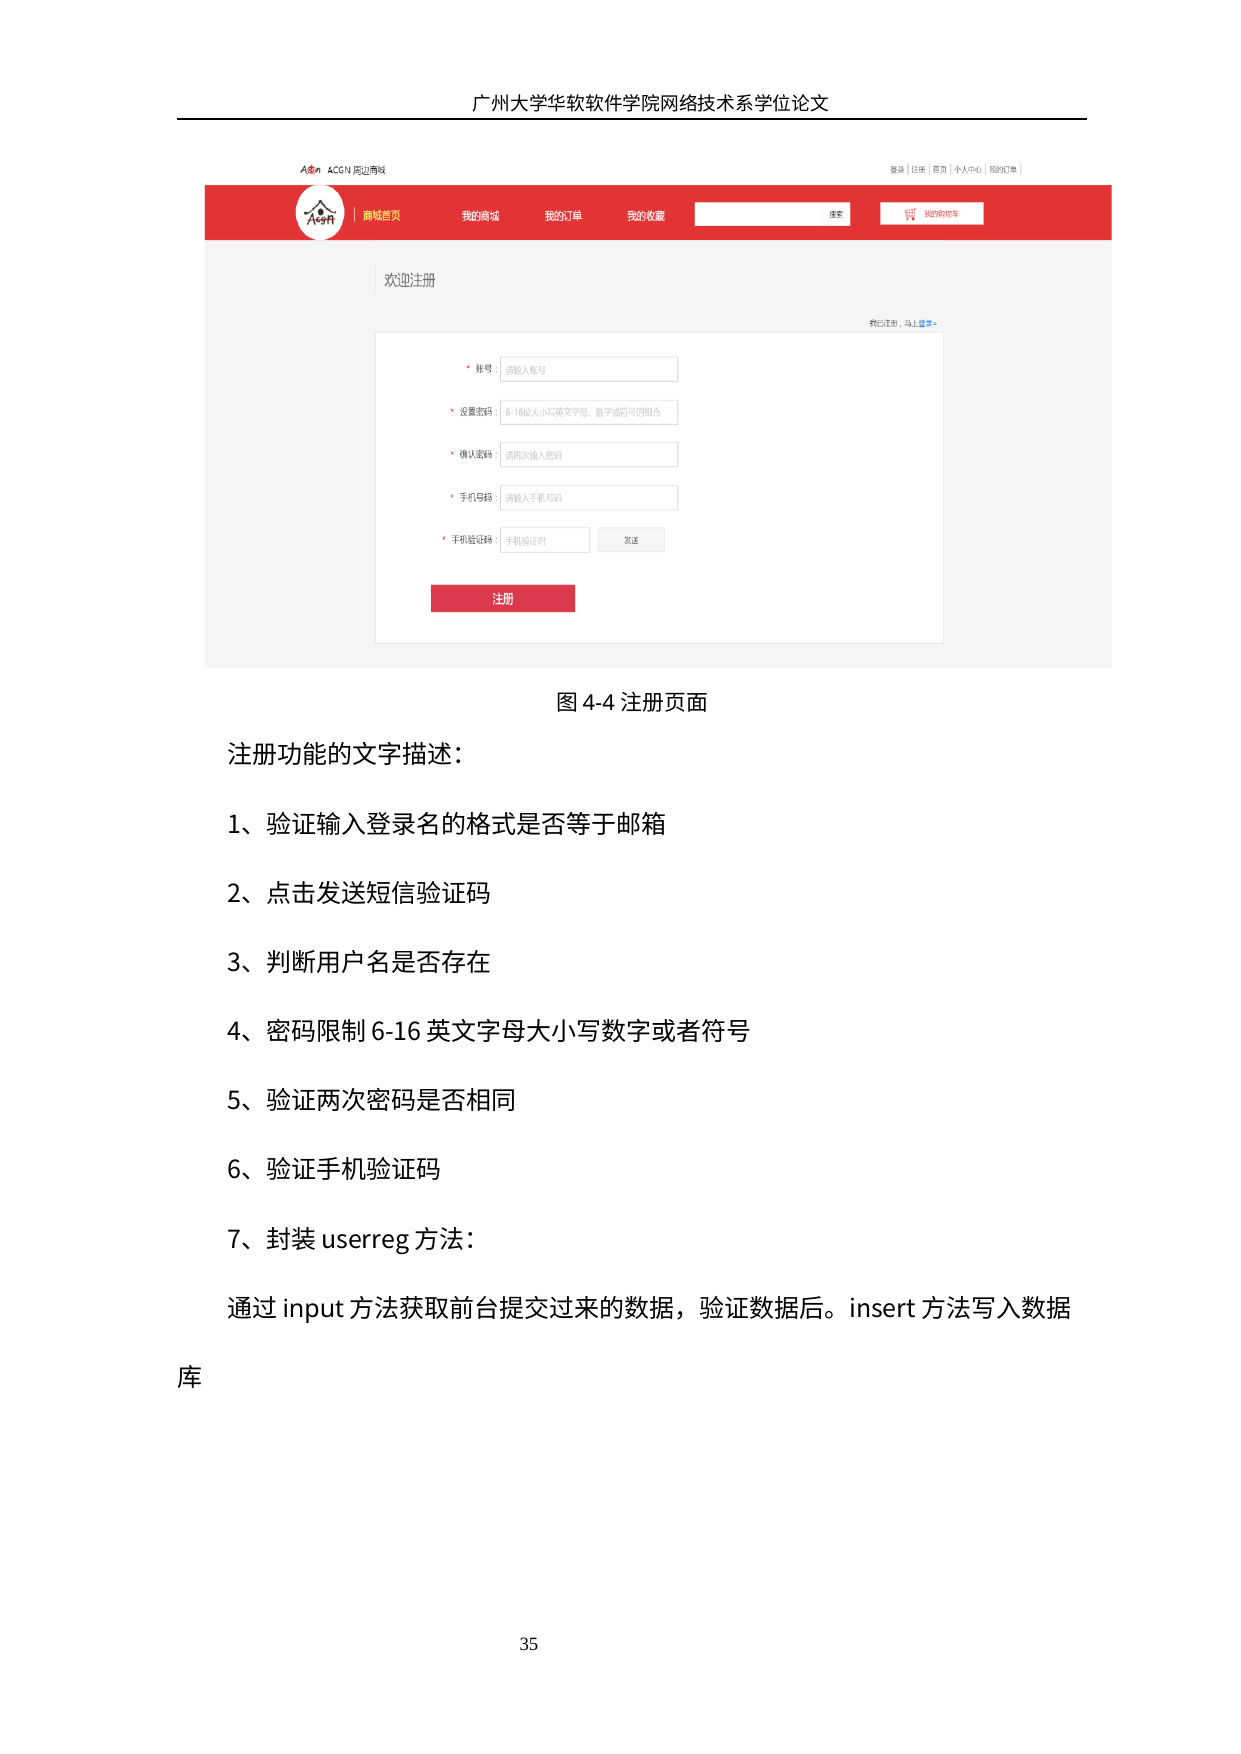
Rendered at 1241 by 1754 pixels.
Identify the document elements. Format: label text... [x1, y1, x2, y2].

text 3、判断用户名是否存在 [177, 926, 1087, 995]
text 注册功能的文字描述： [177, 718, 1087, 788]
text 2、点击发送短信验证码 [177, 857, 1087, 926]
text 图4-4 注册页面 [177, 684, 1087, 718]
picture [202, 150, 1112, 668]
text 4、密码限制6-16英文字母大小写数字或者符号 [177, 995, 1087, 1064]
text 6、验证手机验证码 [177, 1133, 1087, 1203]
text 7、封装userreg方法： [177, 1203, 1087, 1272]
text 1、验证输入登录名的格式是否等于邮箱 [177, 788, 1087, 857]
text 通过input方法获取前台提交过来的数据，验证数据后。insert方法写入数据库 [177, 1272, 1087, 1410]
text 5、验证两次密码是否相同 [177, 1064, 1087, 1133]
